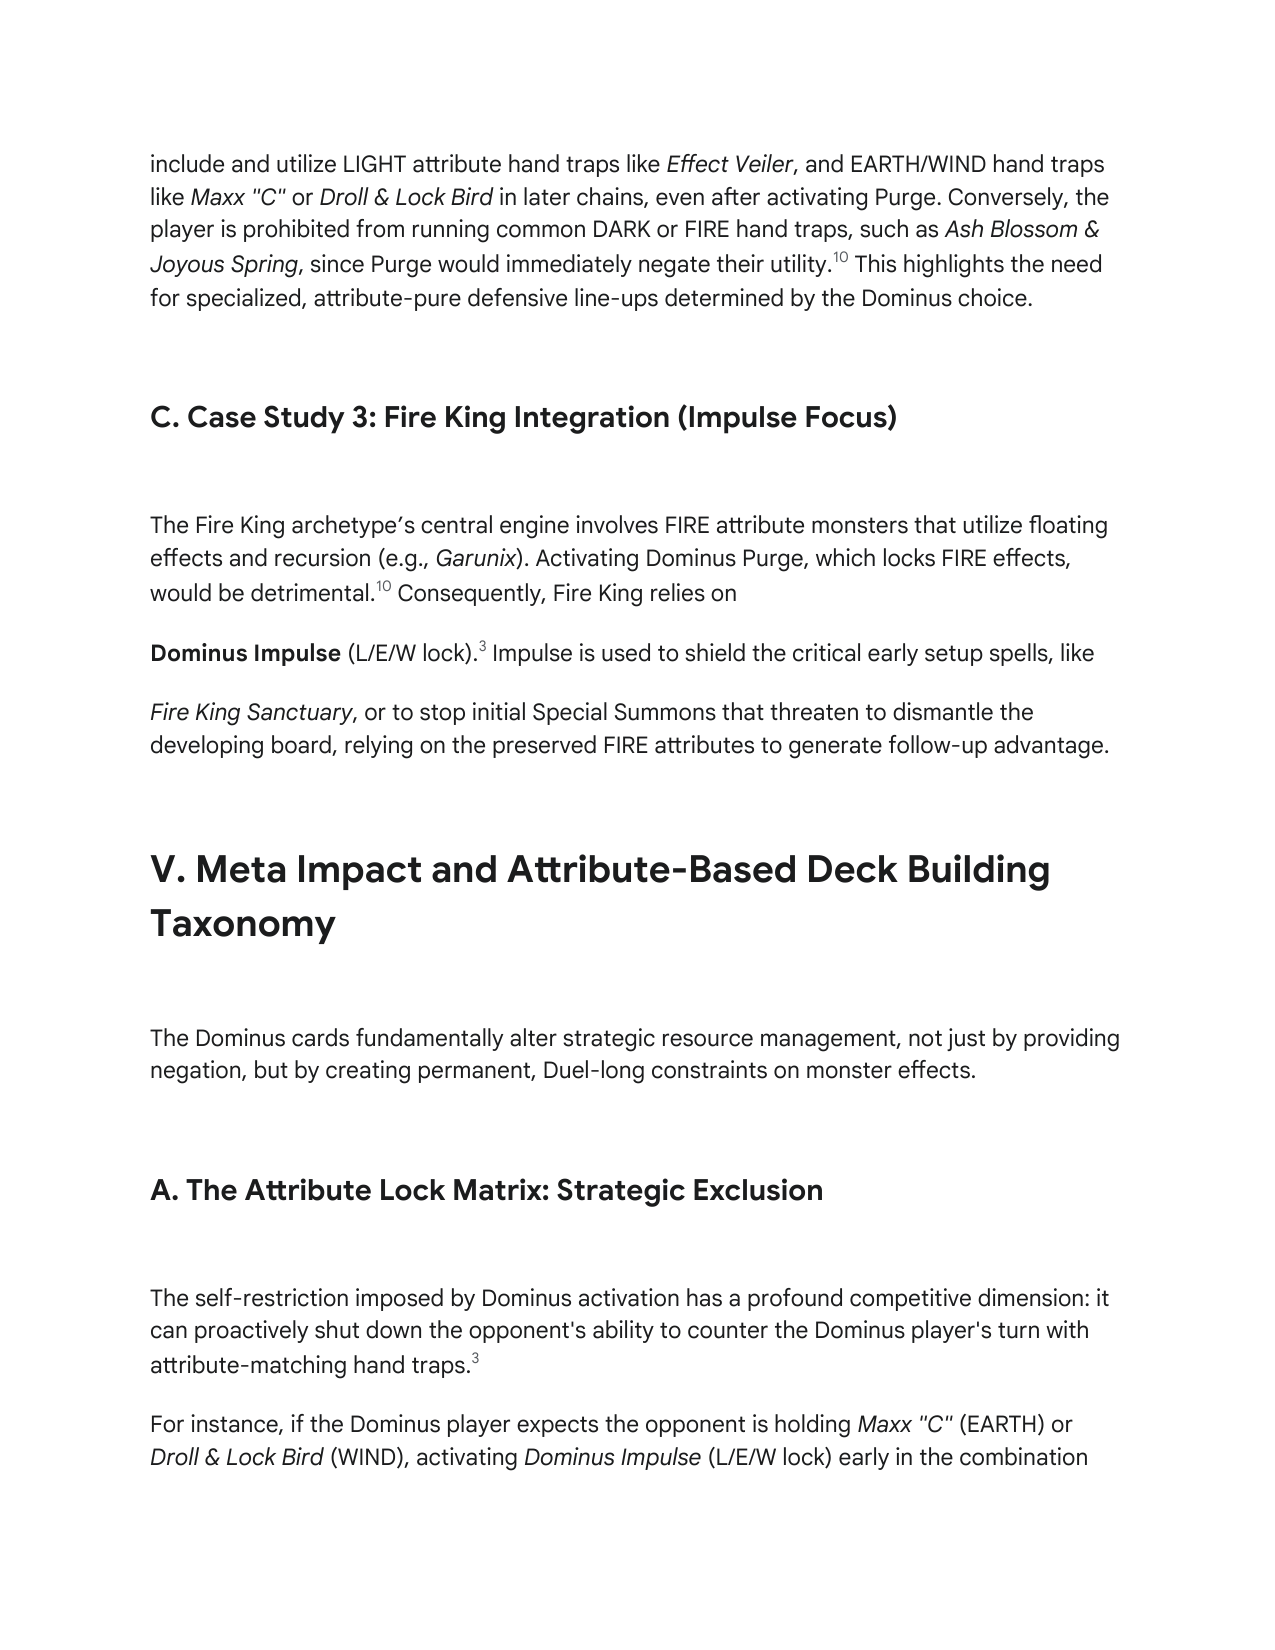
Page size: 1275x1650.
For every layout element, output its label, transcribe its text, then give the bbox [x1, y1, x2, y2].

subtitle A. The Attribute Lock Matrix: Strategic Exclusion [150, 1172, 1125, 1208]
text Dominus Impulse (L/E/W lock).3 Impulse is used to shield the critical early setup spells, like [150, 638, 1125, 669]
text The self-restriction imposed by Dominus activation has a profound competitive dimension: it can proactively shut down the opponent's ability to counter the Dominus player's turn with attribute-matching hand traps.3 [150, 1284, 1125, 1381]
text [150, 150, 1125, 313]
text The Dominus cards fundamentally alter strategic resource management, not just by providing negation, but by creating permanent, Duel-long constraints on monster effects. [150, 1024, 1125, 1085]
subtitle V. Meta Impact and Attribute-Based Deck Building Taxonomy [150, 847, 1125, 947]
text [150, 1410, 1125, 1472]
subtitle C. Case Study 3: Fire King Integration (Impulse Focus) [150, 399, 1125, 436]
text The Fire King archetype’s central engine involves FIRE attribute monsters that utilize floating effects and recursion (e.g., Garunix). Activating Dominus Purge, which locks FIRE effects, would be detrimental.10 Consequently, Fire King relies on [150, 511, 1125, 608]
text Fire King Sanctuary, or to stop initial Special Summons that threaten to dismantle the developing board, relying on the preserved FIRE attributes to generate follow-up advantage. [150, 698, 1125, 760]
